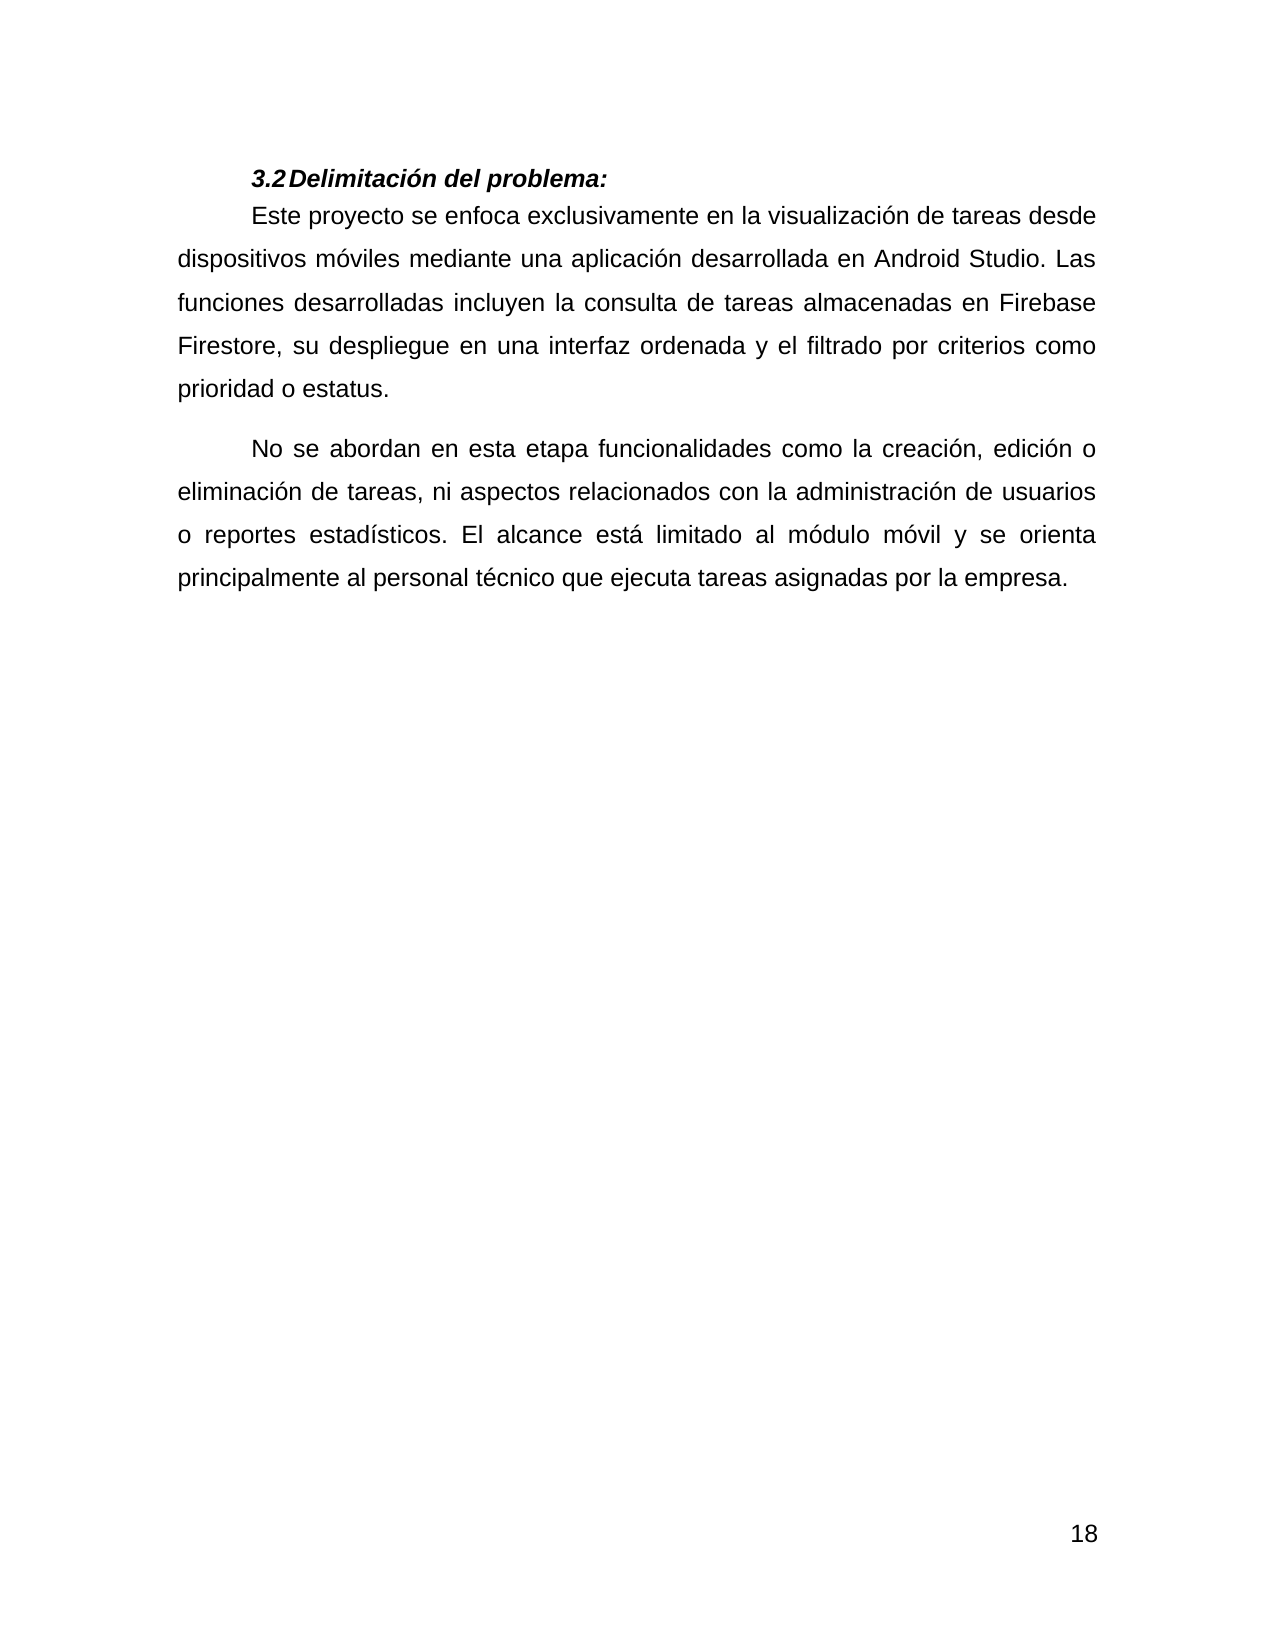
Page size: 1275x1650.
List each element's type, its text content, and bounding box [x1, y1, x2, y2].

text Este proyecto se enfoca exclusivamente en la visualización de tareas desde dispositivos móviles mediante una aplicación desarrollada en Android Studio. Las funciones desarrolladas incluyen la consulta de tareas almacenadas en Firebase Firestore, su despliegue en una interfaz ordenada y el filtrado por criterios como prioridad o estatus. [177, 201, 1098, 403]
subtitle Delimitación del problema: [251, 164, 1098, 193]
text No se abordan en esta etapa funcionalidades como la creación, edición o eliminación de tareas, ni aspectos relacionados con la administración de usuarios o reportes estadísticos. El alcance está limitado al módulo móvil y se orienta principalmente al personal técnico que ejecuta tareas asignadas por la empresa. [177, 434, 1098, 592]
